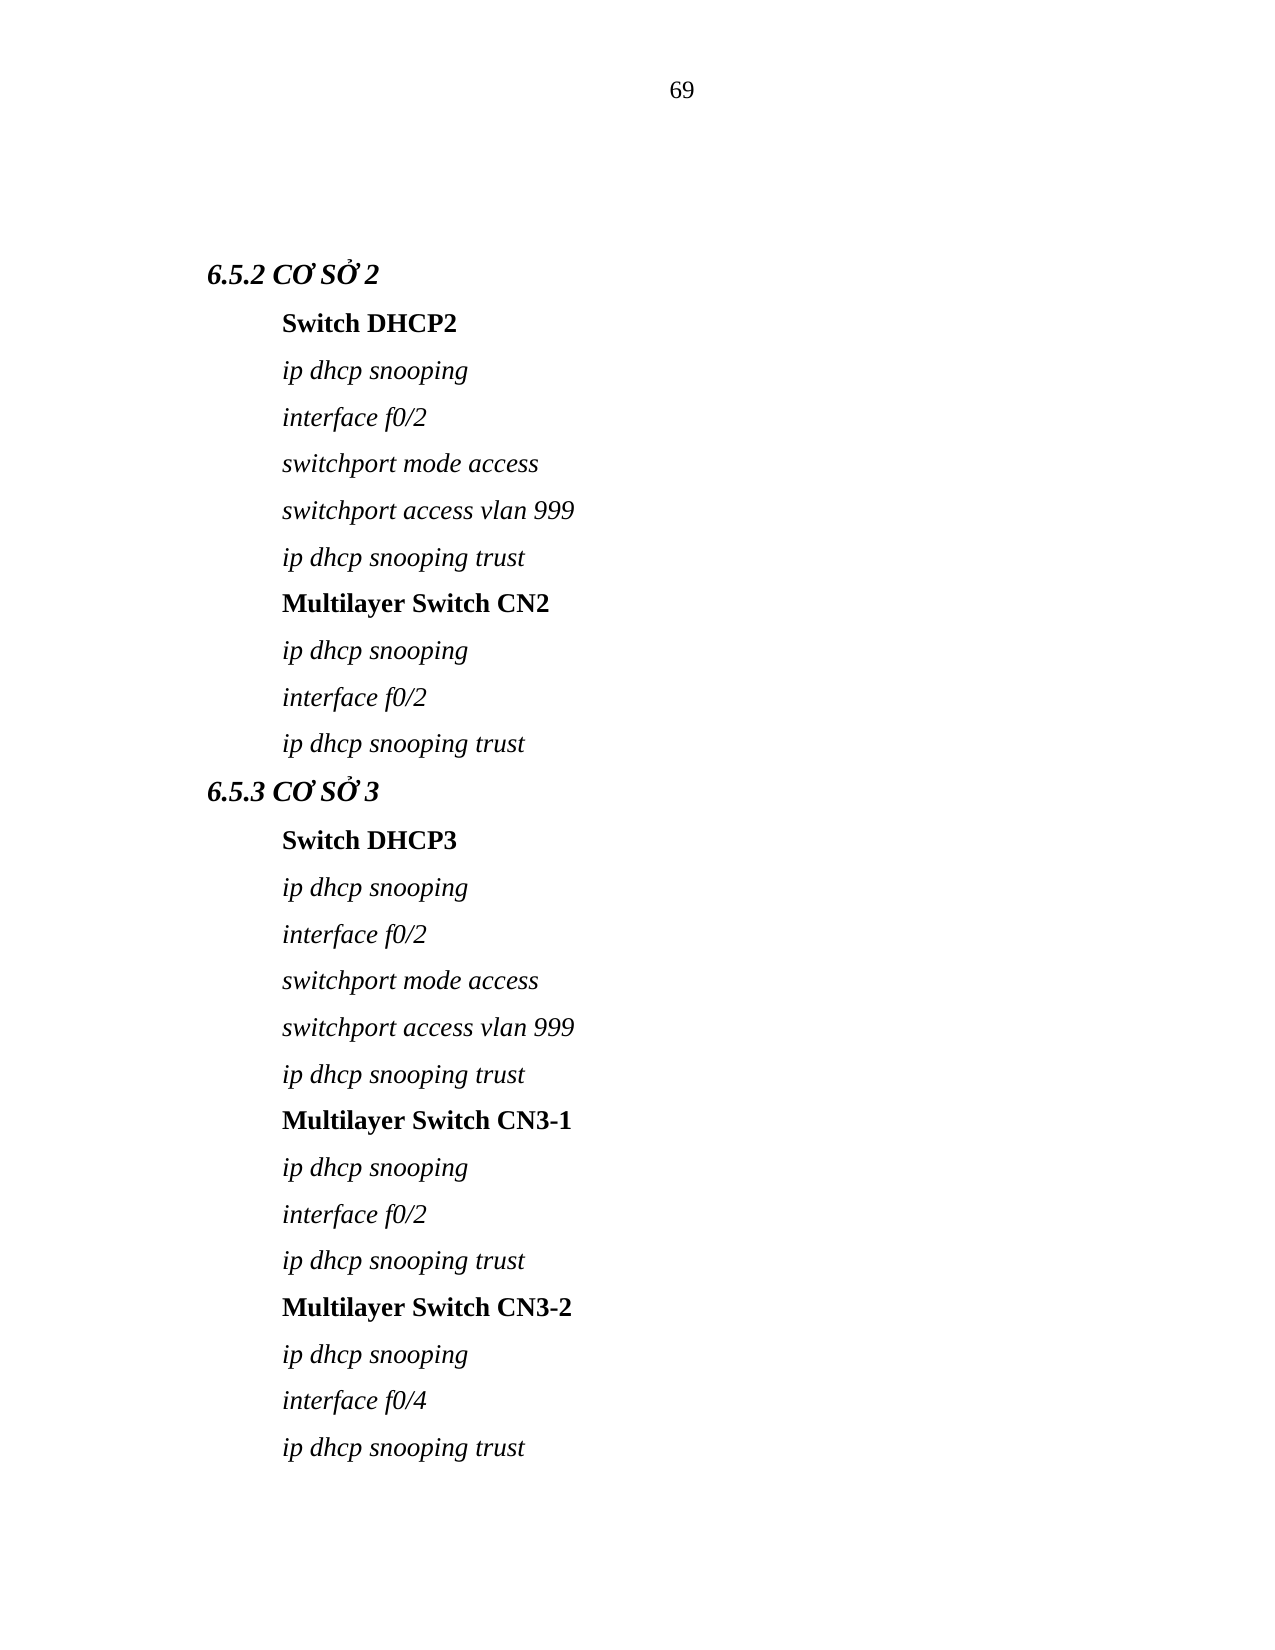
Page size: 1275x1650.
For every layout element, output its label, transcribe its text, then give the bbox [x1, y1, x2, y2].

text switchport access vlan 999 [207, 494, 1157, 525]
text ip dhcp snooping [207, 1151, 1157, 1182]
text ip dhcp snooping [207, 1338, 1157, 1369]
text ip dhcp snooping trust [207, 1431, 1157, 1462]
text switchport mode access [207, 447, 1157, 478]
text switchport access vlan 999 [207, 1011, 1157, 1042]
text interface f0/2 [207, 1198, 1157, 1229]
text ip dhcp snooping trust [207, 541, 1157, 572]
text interface f0/2 [207, 681, 1157, 712]
text Multilayer Switch CN2 [207, 587, 1157, 618]
text interface f0/2 [207, 918, 1157, 949]
text 6.5.2 CƠ SỞ 2 [207, 257, 1157, 291]
text ip dhcp snooping [207, 634, 1157, 665]
text Switch DHCP3 [207, 824, 1157, 856]
text interface f0/2 [207, 401, 1157, 432]
text switchport mode access [207, 964, 1157, 996]
text ip dhcp snooping trust [207, 1058, 1157, 1089]
text ip dhcp snooping trust [207, 1244, 1157, 1276]
text ip dhcp snooping [207, 871, 1157, 902]
text ip dhcp snooping trust [207, 727, 1157, 758]
text Switch DHCP2 [207, 307, 1157, 338]
text ip dhcp snooping [207, 354, 1157, 385]
text 6.5.3 CƠ SỞ 3 [207, 774, 1157, 808]
text Multilayer Switch CN3-2 [207, 1291, 1157, 1322]
text interface f0/4 [207, 1384, 1157, 1416]
text Multilayer Switch CN3-1 [207, 1104, 1157, 1136]
